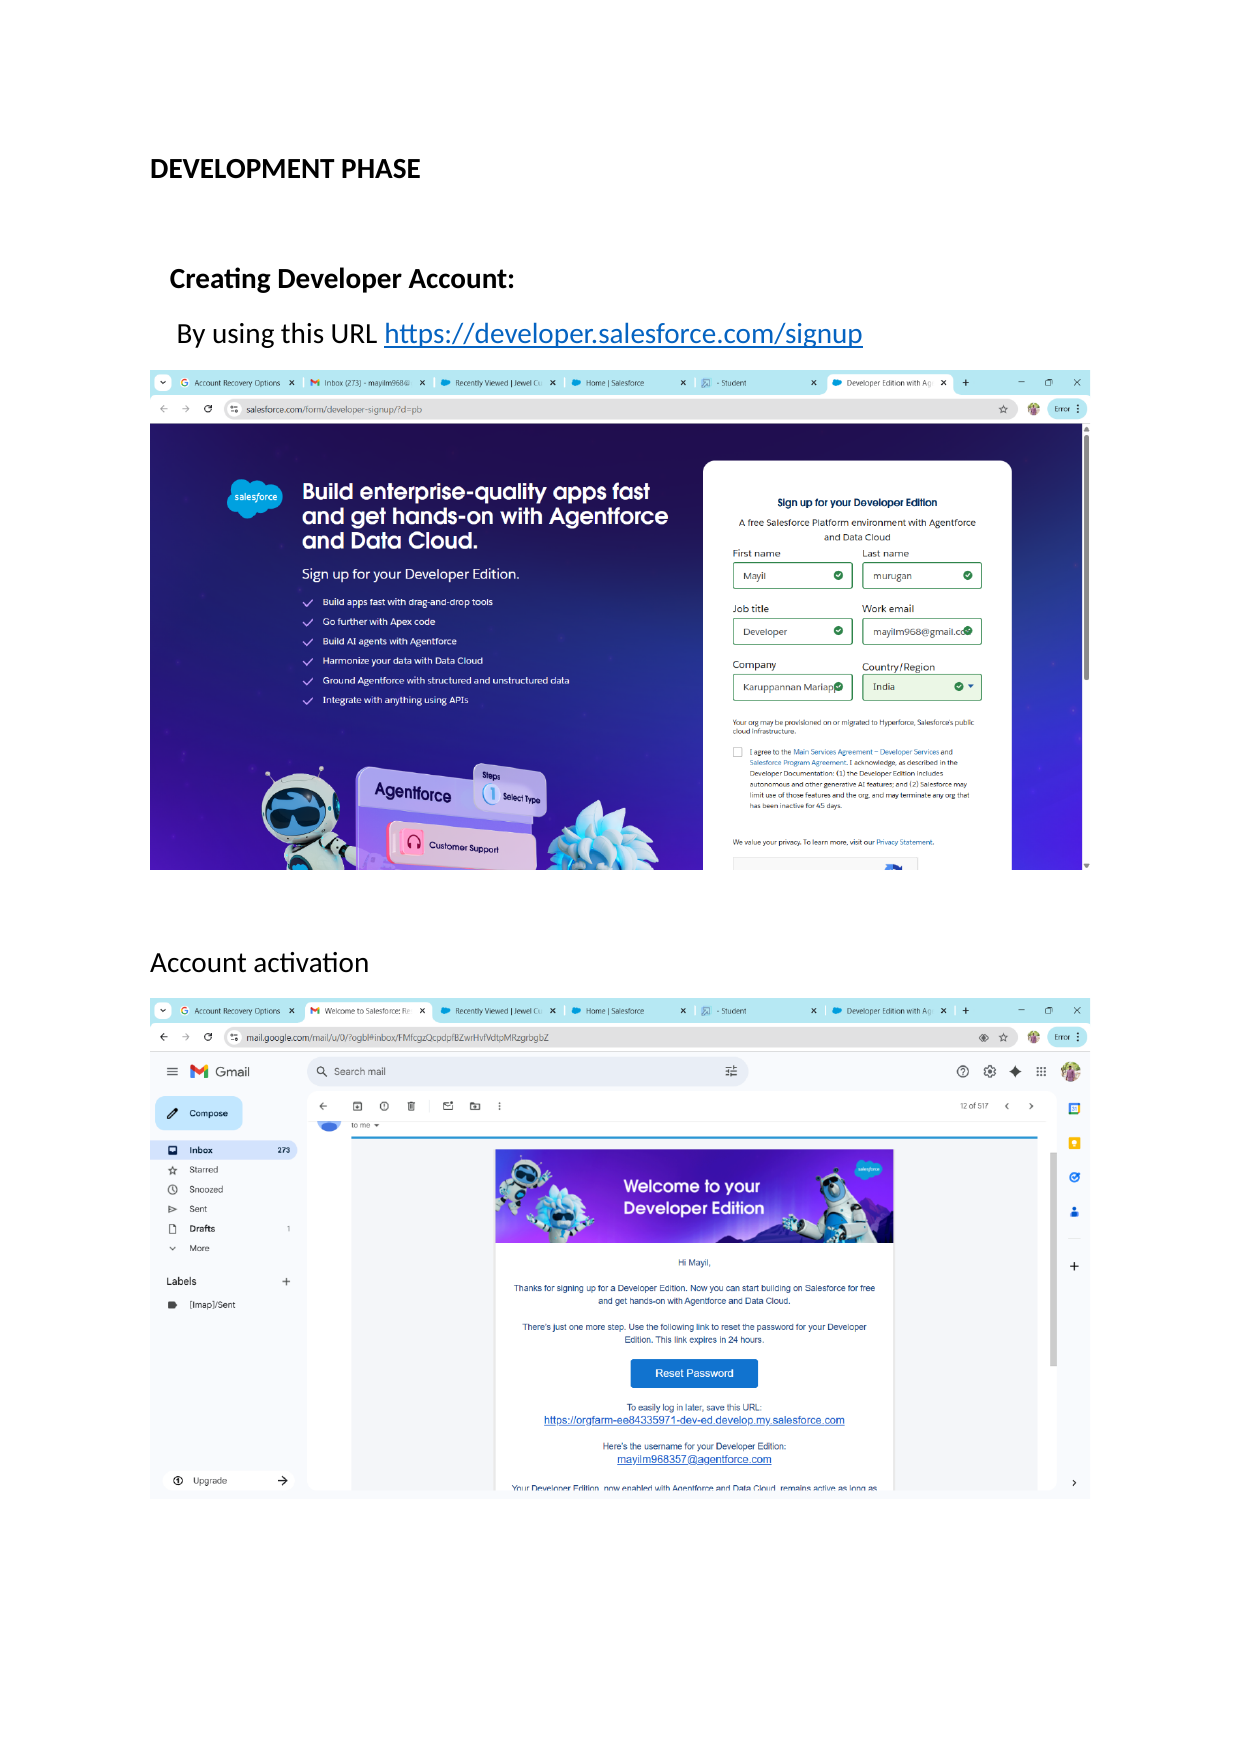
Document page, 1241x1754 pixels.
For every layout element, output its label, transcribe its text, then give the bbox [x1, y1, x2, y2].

picture [150, 370, 1091, 870]
text Account activation [150, 944, 1090, 979]
text By using this URL https://developer.salesforce.com/signup [150, 315, 1090, 351]
text DEVELOPMENT PHASE [150, 150, 1090, 186]
picture [150, 998, 1091, 1499]
text Creating Developer Account: [150, 260, 1090, 296]
